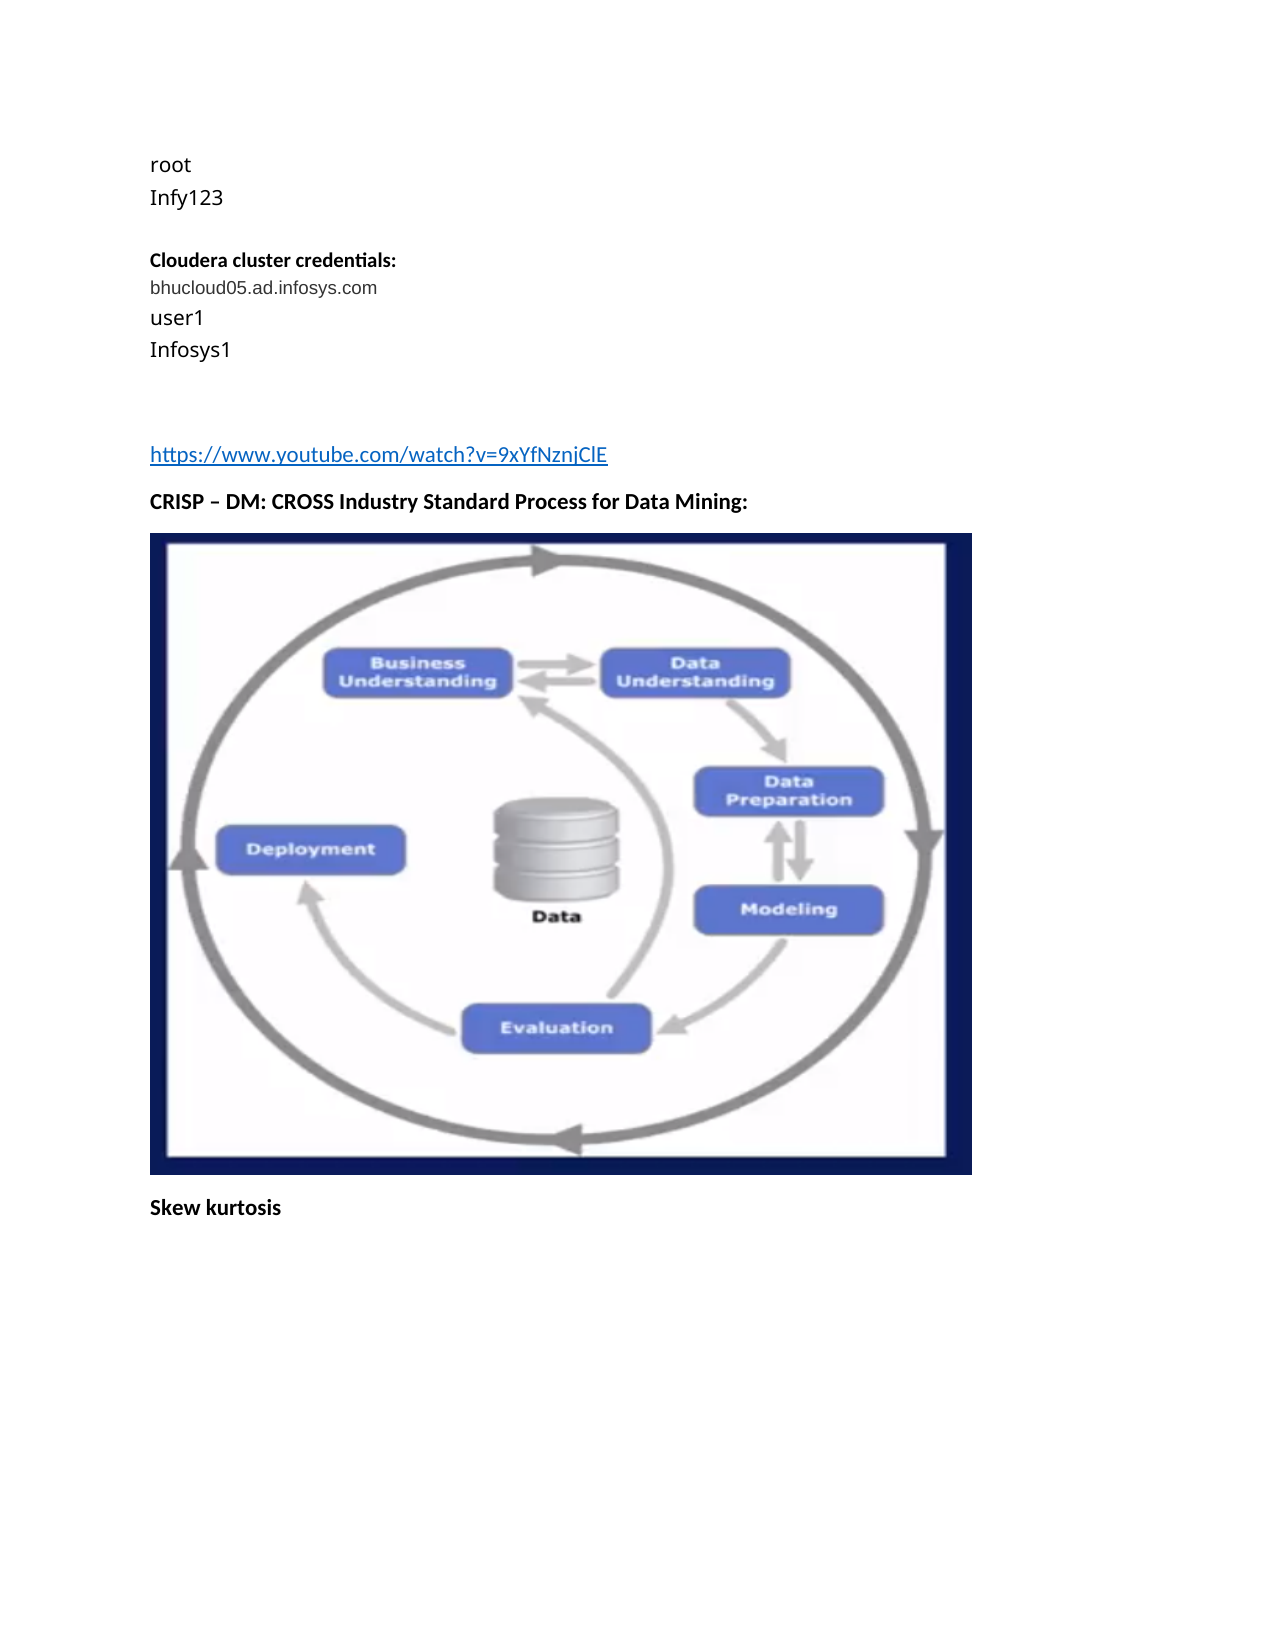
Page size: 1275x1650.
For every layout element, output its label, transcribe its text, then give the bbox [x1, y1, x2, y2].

text user1 [150, 303, 1125, 331]
text Skew kurtosis [150, 1193, 1125, 1221]
picture [150, 533, 972, 1175]
text CRISP – DM: CROSS Industry Standard Process for Data Mining: [150, 487, 1125, 515]
text Infosys1 [150, 335, 1125, 364]
text Cloudera cluster credentials: [150, 247, 1125, 273]
text bhucloud05.ad.infosys.com [150, 277, 1125, 298]
text root [150, 150, 1125, 178]
text Infy123 [150, 183, 1125, 211]
text https://www.youtube.com/watch?v=9xYfNznjClE [150, 440, 1125, 468]
